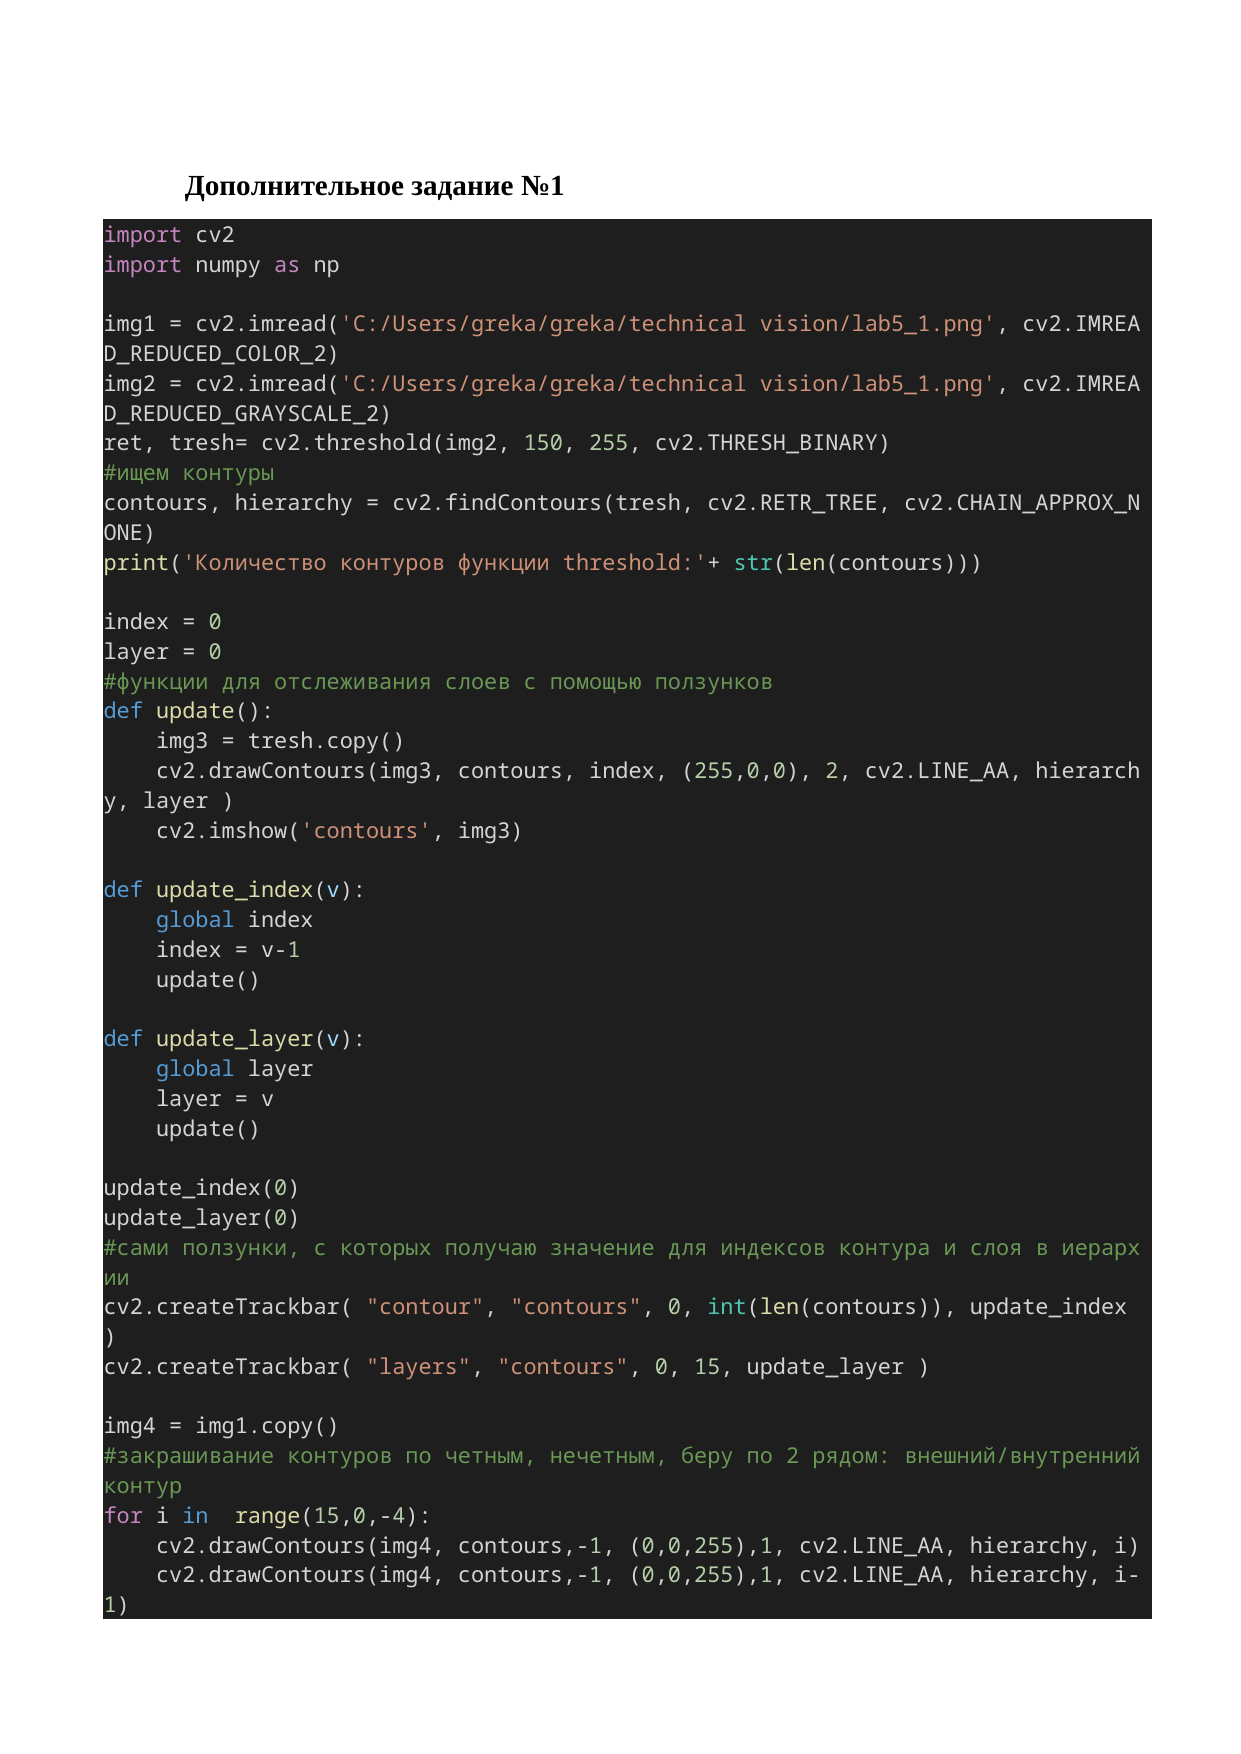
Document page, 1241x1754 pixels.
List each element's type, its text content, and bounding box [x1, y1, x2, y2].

text index = 0 [103, 606, 1152, 636]
text layer = v [103, 1083, 1152, 1112]
text #функции для отслеживания слоев с помощью ползунков [103, 666, 1152, 695]
text layer = 0 [103, 636, 1152, 666]
text cv2.drawContours(img4, contours,-1, (0,0,255),1, cv2.LINE_AA, hierarchy, i-1) [103, 1559, 1152, 1619]
text update() [103, 1112, 1152, 1142]
text #закрашивание контуров по четным, нечетным, беру по 2 рядом: внешний/внутренний контур [103, 1440, 1152, 1500]
text ret, tresh= cv2.threshold(img2, 150, 255, cv2.THRESH_BINARY) [103, 427, 1152, 457]
text Дополнительное задание №1 [177, 168, 1152, 202]
text cv2.imshow('contours', img3) [103, 814, 1152, 844]
text global layer [103, 1053, 1152, 1083]
text def update_index(v): [103, 874, 1152, 904]
text global index [103, 904, 1152, 934]
text img2 = cv2.imread('C:/Users/greka/greka/technical vision/lab5_1.png', cv2.IMREAD_REDUCED_GRAYSCALE_2) [103, 368, 1152, 427]
text def update(): [103, 695, 1152, 725]
text cv2.createTrackbar( "contour", "contours", 0, int(len(contours)), update_index ) [103, 1291, 1152, 1351]
text contours, hierarchy = cv2.findContours(tresh, cv2.RETR_TREE, cv2.CHAIN_APPROX_NONE) [103, 487, 1152, 546]
text print('Количество контуров функции threshold:'+ str(len(contours))) [103, 546, 1152, 576]
text img4 = img1.copy() [103, 1410, 1152, 1440]
text import cv2 [103, 219, 1152, 248]
text img3 = tresh.copy() [103, 725, 1152, 755]
text cv2.drawContours(img3, contours, index, (255,0,0), 2, cv2.LINE_AA, hierarchy, layer ) [103, 755, 1152, 814]
text #ищем контуры [103, 457, 1152, 487]
text update_index(0) [103, 1172, 1152, 1202]
text update_layer(0) [103, 1202, 1152, 1232]
text cv2.createTrackbar( "layers", "contours", 0, 15, update_layer ) [103, 1351, 1152, 1381]
text def update_layer(v): [103, 1023, 1152, 1053]
text index = v-1 [103, 934, 1152, 963]
text for i in range(15,0,-4): [103, 1500, 1152, 1529]
text img1 = cv2.imread('C:/Users/greka/greka/technical vision/lab5_1.png', cv2.IMREAD_REDUCED_COLOR_2) [103, 308, 1152, 368]
text import numpy as np [103, 248, 1152, 278]
text cv2.drawContours(img4, contours,-1, (0,0,255),1, cv2.LINE_AA, hierarchy, i) [103, 1529, 1152, 1559]
text #сами ползунки, с которых получаю значение для индексов контура и слоя в иерархии [103, 1232, 1152, 1291]
text update() [103, 963, 1152, 993]
